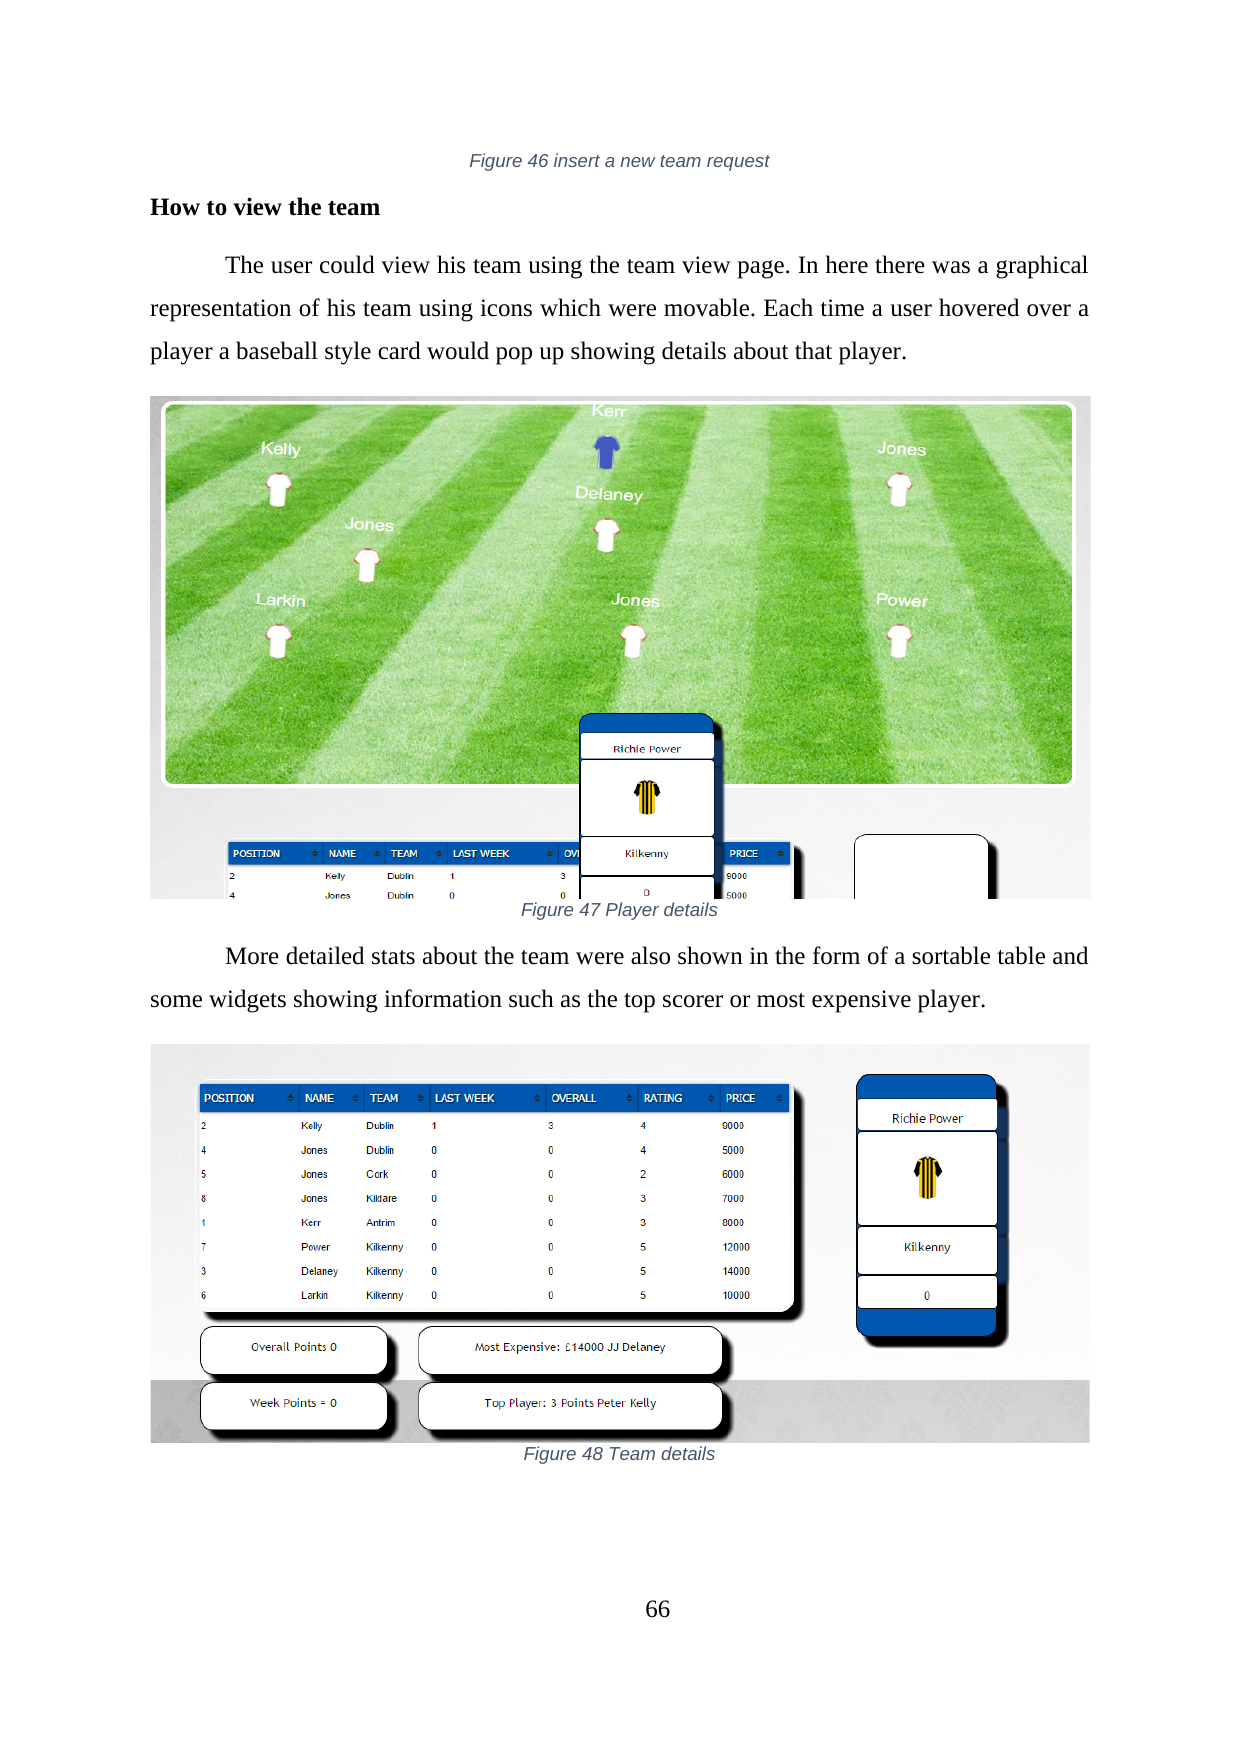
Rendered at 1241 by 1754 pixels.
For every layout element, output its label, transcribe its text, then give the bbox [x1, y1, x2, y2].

text More detailed stats about the team were also shown in the form of a sortable table and some widgets showing information such as the top scorer or most expensive player. [150, 941, 1090, 1013]
text The user could view his team using the team view page. In here there was a graphical representation of his team using icons which were movable. Each time a user hovered over a player a baseball style card would pop up showing details about that player. [150, 250, 1090, 365]
subtitle How to view the team [150, 192, 1090, 221]
text Figure 46 insert a new team request [150, 150, 1090, 172]
text Figure 48 Team details [150, 1443, 1090, 1464]
picture [150, 1044, 1090, 1443]
text Figure 47 Player details [150, 899, 1090, 921]
picture [150, 396, 1091, 899]
